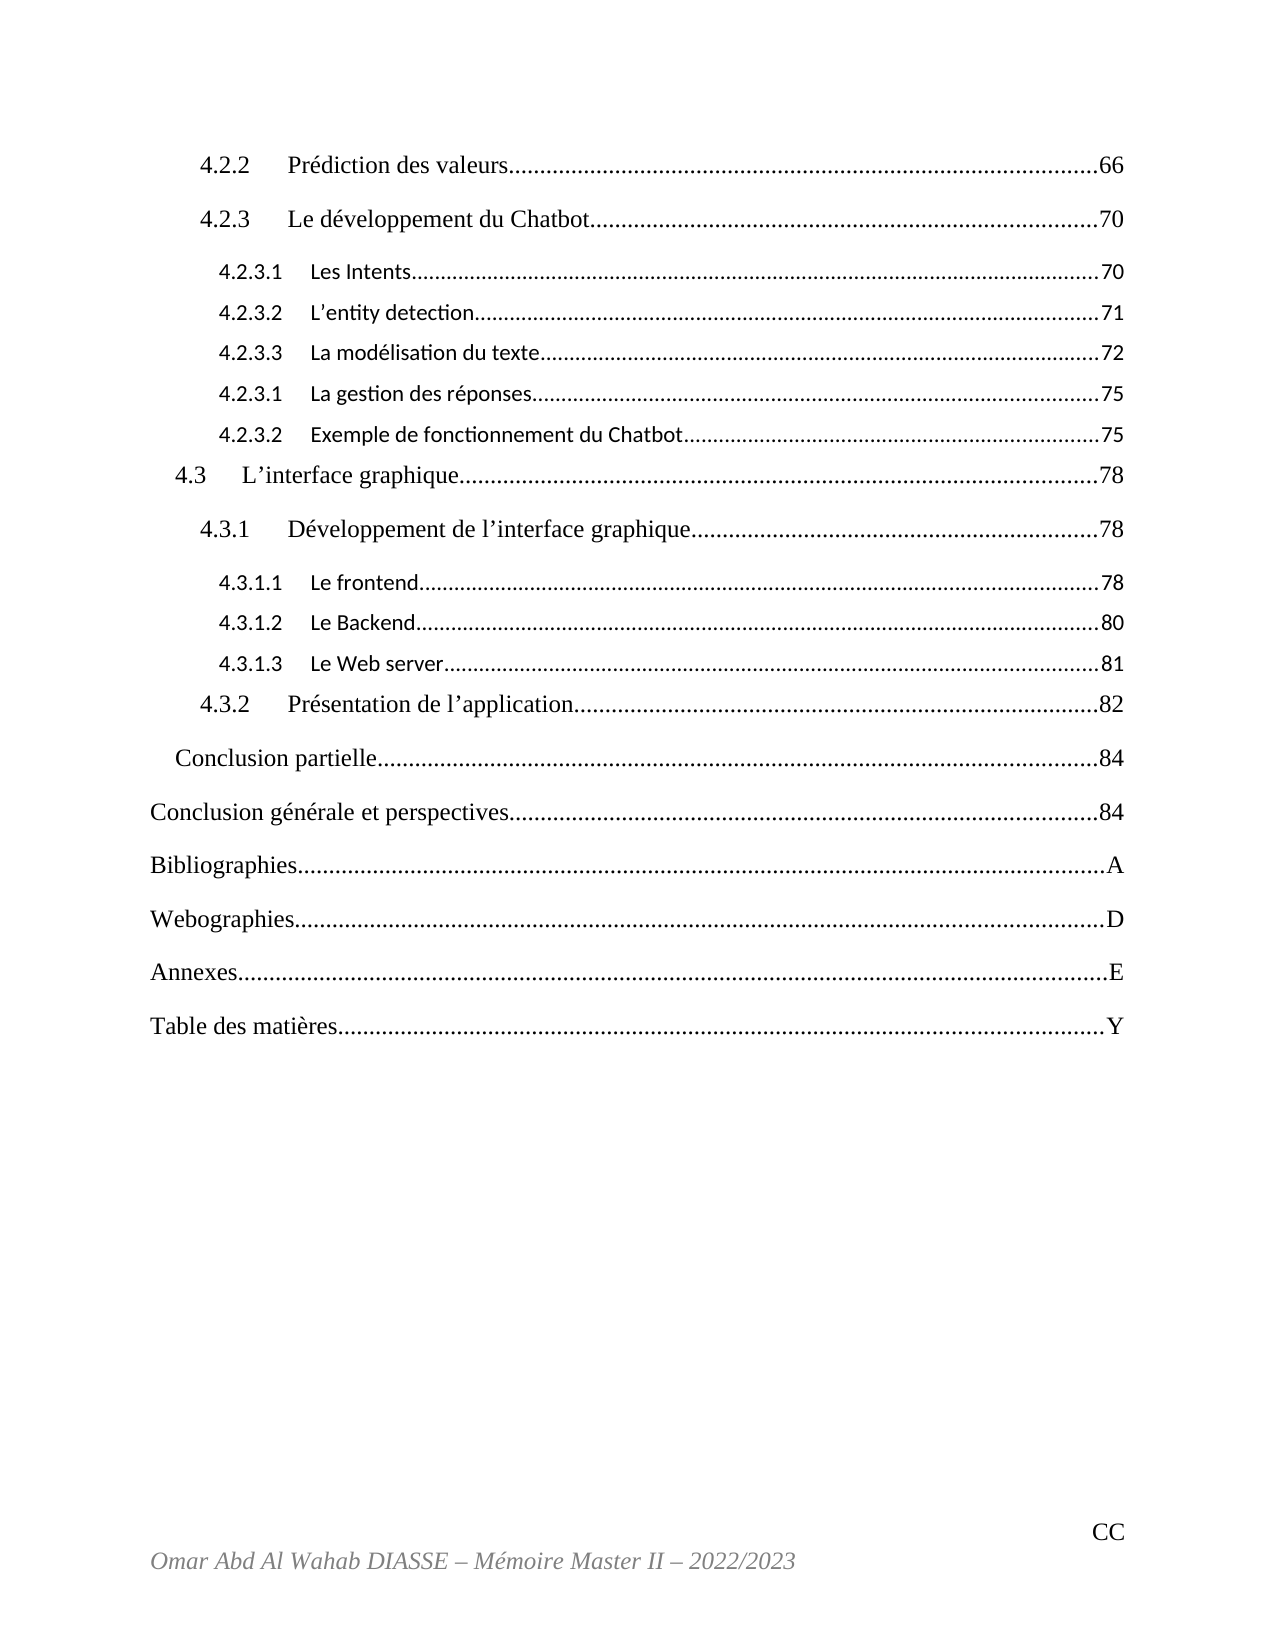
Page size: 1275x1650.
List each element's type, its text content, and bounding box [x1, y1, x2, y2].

text Annexes E [150, 957, 1125, 986]
text 4.2.3.2 L’entity detection 71 [219, 298, 1125, 326]
text 4.3.2 Présentation de l’application 82 [200, 689, 1125, 718]
text 4.3.1.3 Le Web server 81 [219, 649, 1125, 677]
text 4.2.3.2 Exemple de fonctionnement du Chatbot 75 [219, 420, 1125, 448]
text 4.2.3.1 La gestion des réponses 75 [219, 379, 1125, 407]
text 4.3.1.1 Le frontend 78 [219, 568, 1125, 596]
text 4.2.3.3 La modélisation du texte 72 [219, 338, 1125, 367]
text 4.2.3.1 Les Intents 70 [219, 257, 1125, 285]
text Conclusion générale et perspectives 84 [150, 797, 1125, 826]
text Webographies D [150, 904, 1125, 933]
text 4.2.3 Le développement du Chatbot 70 [200, 204, 1125, 232]
text Table des matières Y [150, 1011, 1125, 1040]
text Conclusion partielle 84 [175, 743, 1125, 772]
text 4.3 L’interface graphique 78 [175, 460, 1125, 489]
text 4.3.1 Développement de l’interface graphique 78 [200, 514, 1125, 543]
text 4.2.2 Prédiction des valeurs 66 [200, 150, 1125, 179]
text Bibliographies A [150, 850, 1125, 879]
text 4.3.1.2 Le Backend 80 [219, 608, 1125, 636]
